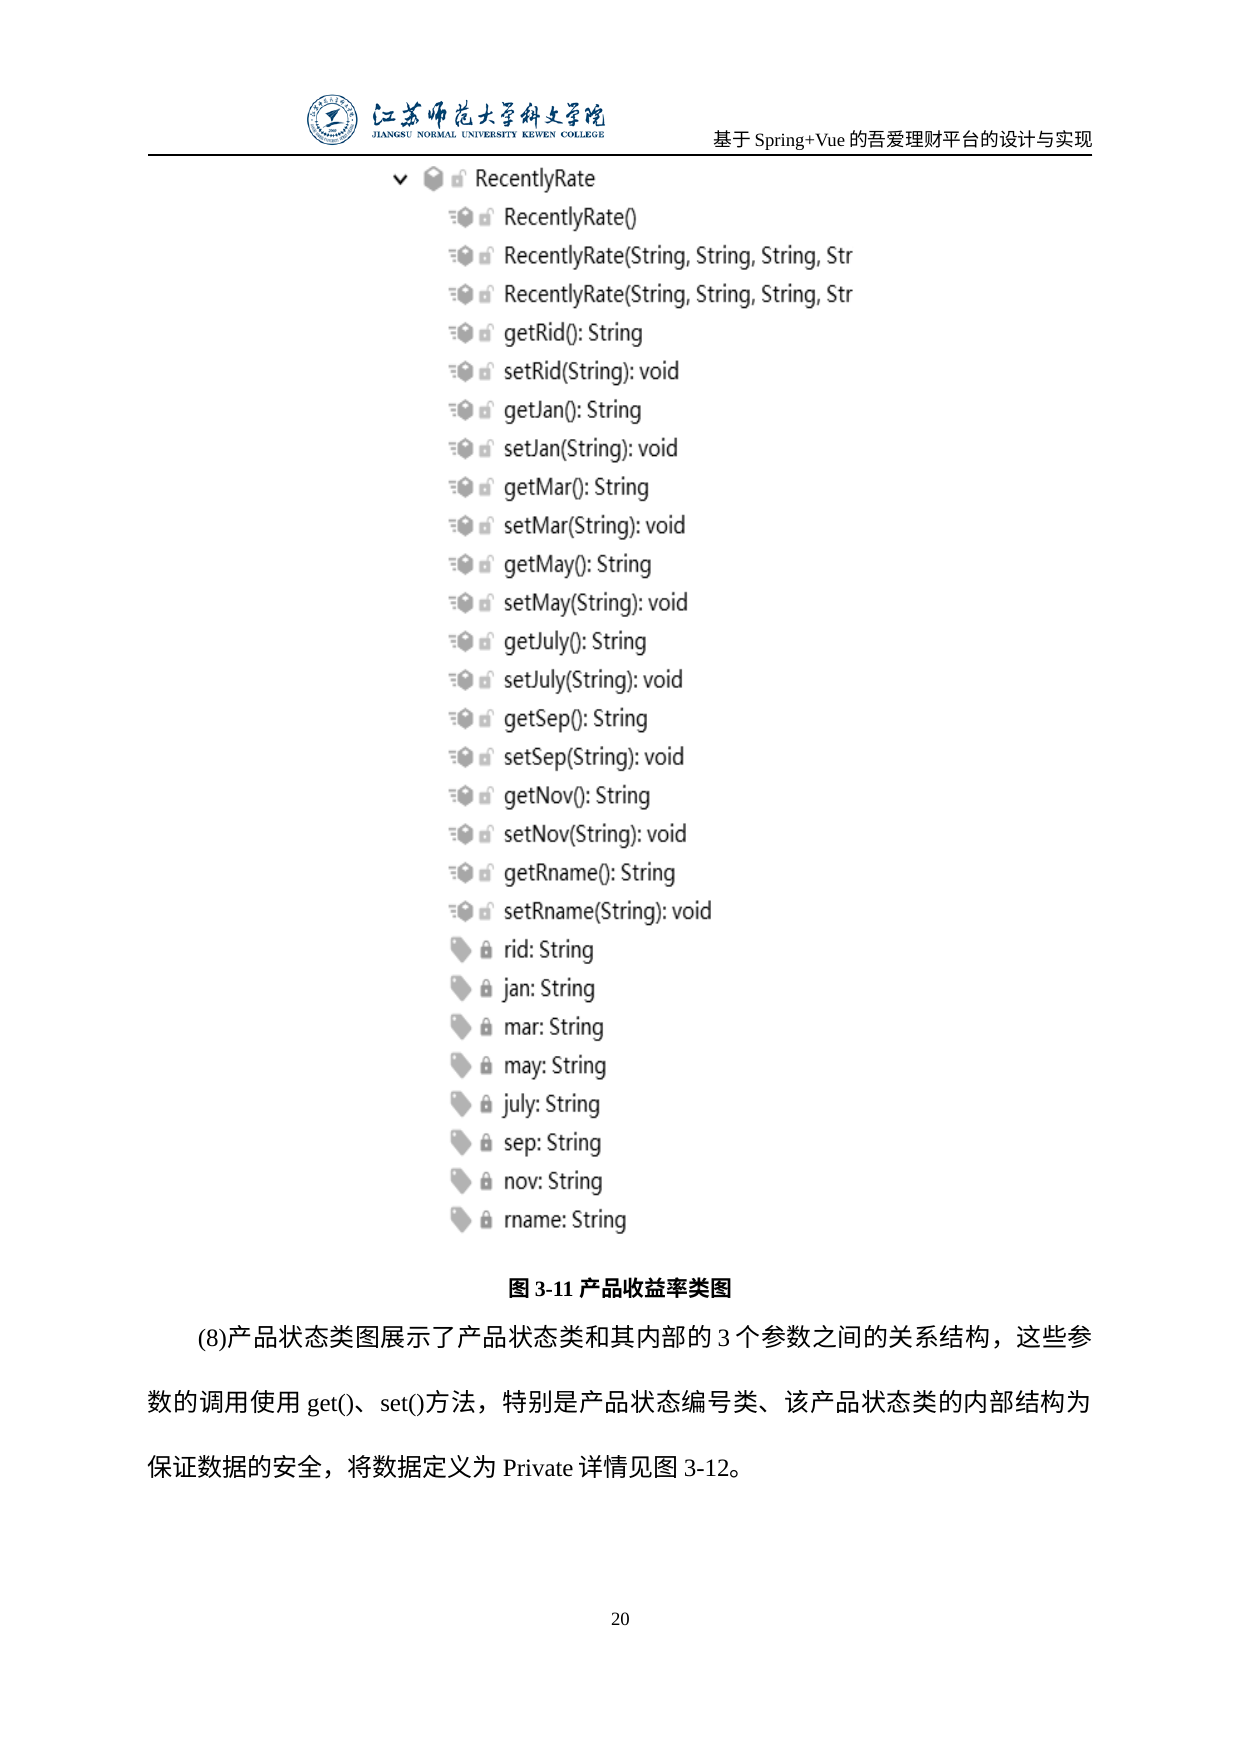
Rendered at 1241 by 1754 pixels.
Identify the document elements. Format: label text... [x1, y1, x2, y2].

picture [292, 88, 620, 147]
text (8)产品状态类图展示了产品状态类和其内部的3个参数之间的关系结构，这些参数的调用使用get()、set()方法，特别是产品状态编号类、该产品状态类的内部结构为保证数据的安全，将数据定义为Private详情见图3-12。 [148, 1303, 1092, 1498]
text 图3-11 产品收益率类图 [148, 1271, 1092, 1303]
